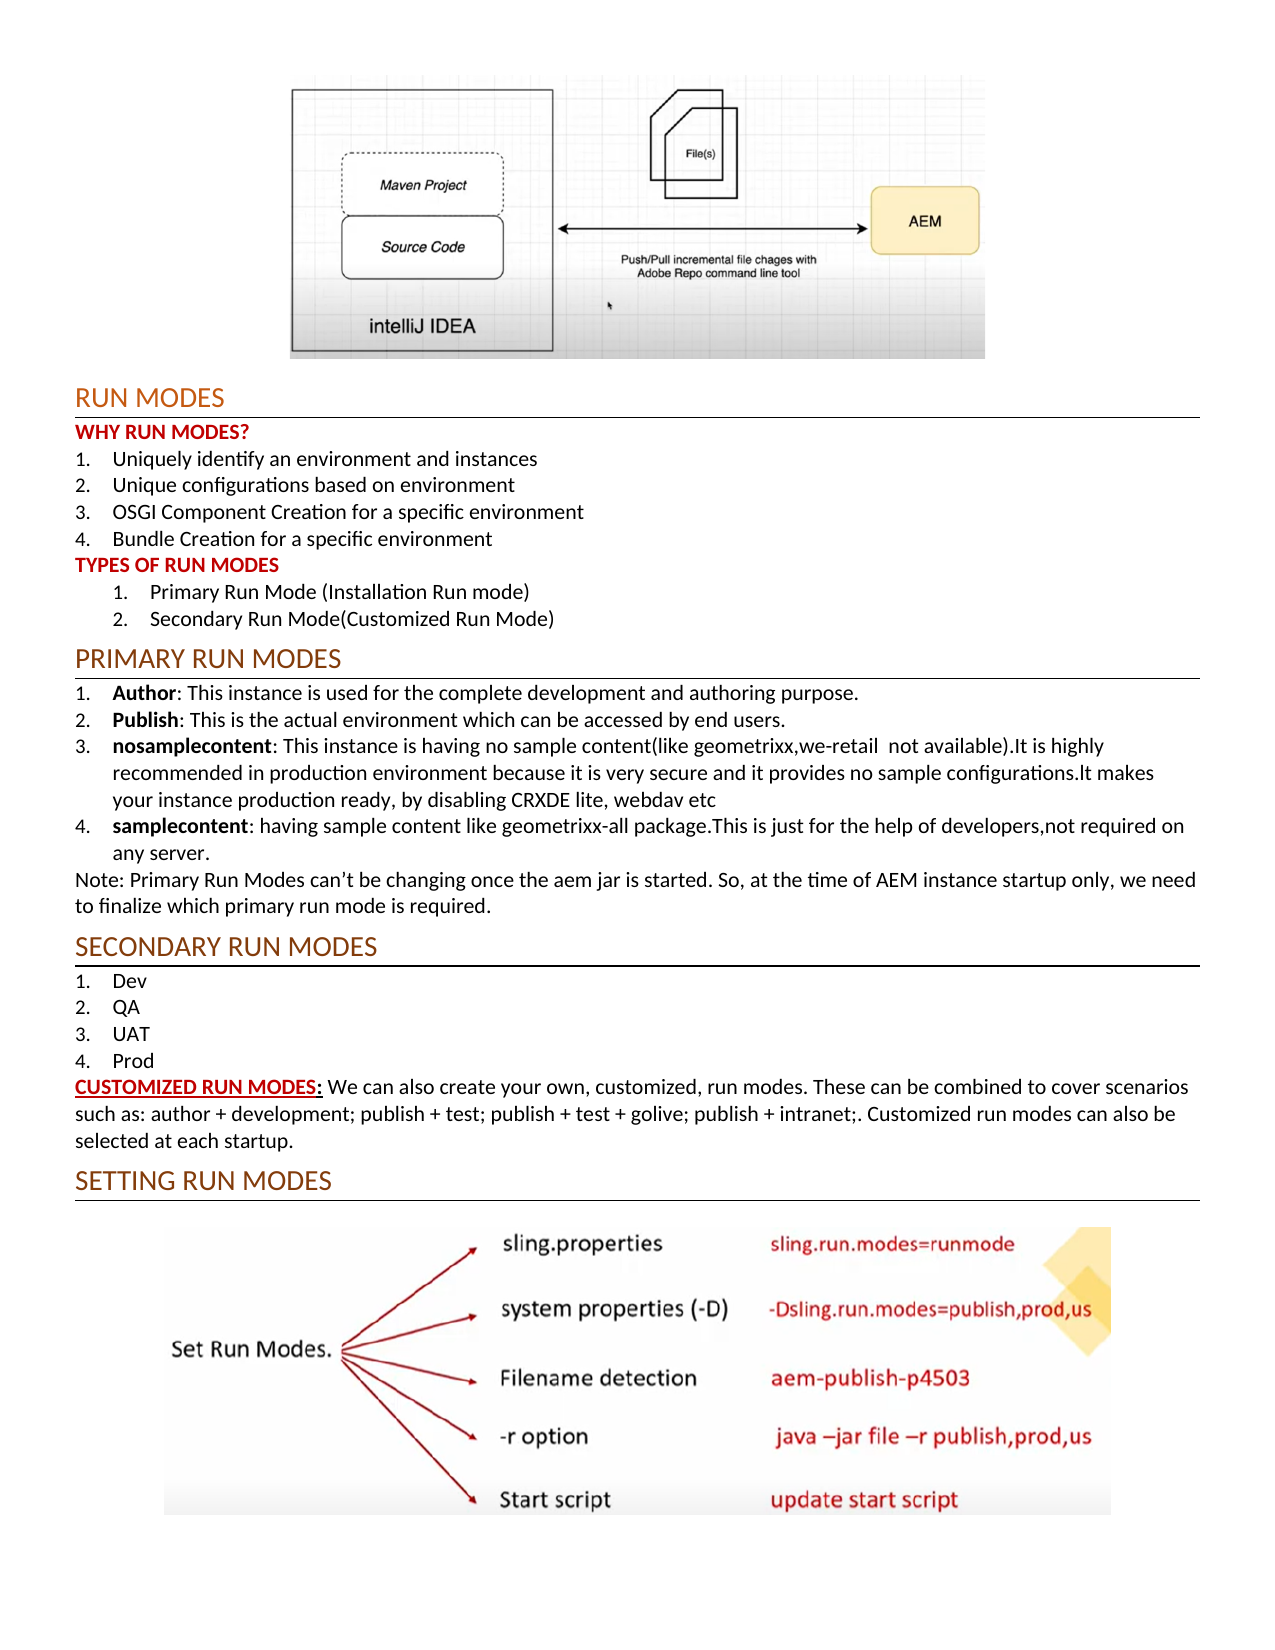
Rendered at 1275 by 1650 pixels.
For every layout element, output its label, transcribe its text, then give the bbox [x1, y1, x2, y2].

list Bundle Creation for a specific environment [75, 525, 1200, 552]
list Unique configurations based on environment [75, 472, 1200, 498]
text WHY RUN MODES? [75, 418, 1200, 445]
text TYPES OF RUN MODES [75, 552, 1200, 578]
picture [289, 75, 986, 359]
list Dev [75, 967, 1200, 993]
subtitle SECONDARY RUN MODES [75, 928, 1200, 965]
subtitle RUN MODES [75, 379, 1200, 417]
list samplecontent: having sample content like geometrixx-all package.This is just for the help of developers,not required on any server. [75, 813, 1200, 866]
list OSGI Component Creation for a specific environment [75, 498, 1200, 525]
list Uniquely identify an environment and instances [75, 445, 1200, 472]
list nosamplecontent: This instance is having no sample content(like geometrixx,we-retail not available).It is highly recommended in production environment because it is very secure and it provides no sample configurations.lt makes your instance production ready, by disabling CRXDE lite, webdav etc [75, 733, 1200, 813]
list Author: This instance is used for the complete development and authoring purpose. [75, 679, 1200, 706]
text Note: Primary Run Modes can’t be changing once the aem jar is started. So, at the time of AEM instance startup only, we need to finalize which primary run mode is required. [75, 866, 1200, 919]
list Primary Run Mode (Installation Run mode) [112, 578, 1200, 605]
list Publish: This is the actual environment which can be accessed by end users. [75, 706, 1200, 733]
picture [164, 1227, 1111, 1515]
list Prod [75, 1047, 1200, 1073]
list Secondary Run Mode(Customized Run Mode) [112, 605, 1200, 632]
list UAT [75, 1020, 1200, 1047]
text CUSTOMIZED RUN MODES: We can also create your own, customized, run modes. These can be combined to cover scenarios such as: author + development; publish + test; publish + test + golive; publish + intranet;. Customized run modes can also be selected at each startup. [75, 1073, 1200, 1153]
list QA [75, 993, 1200, 1020]
subtitle SETTING RUN MODES [75, 1162, 1200, 1200]
subtitle PRIMARY RUN MODES [75, 640, 1200, 678]
